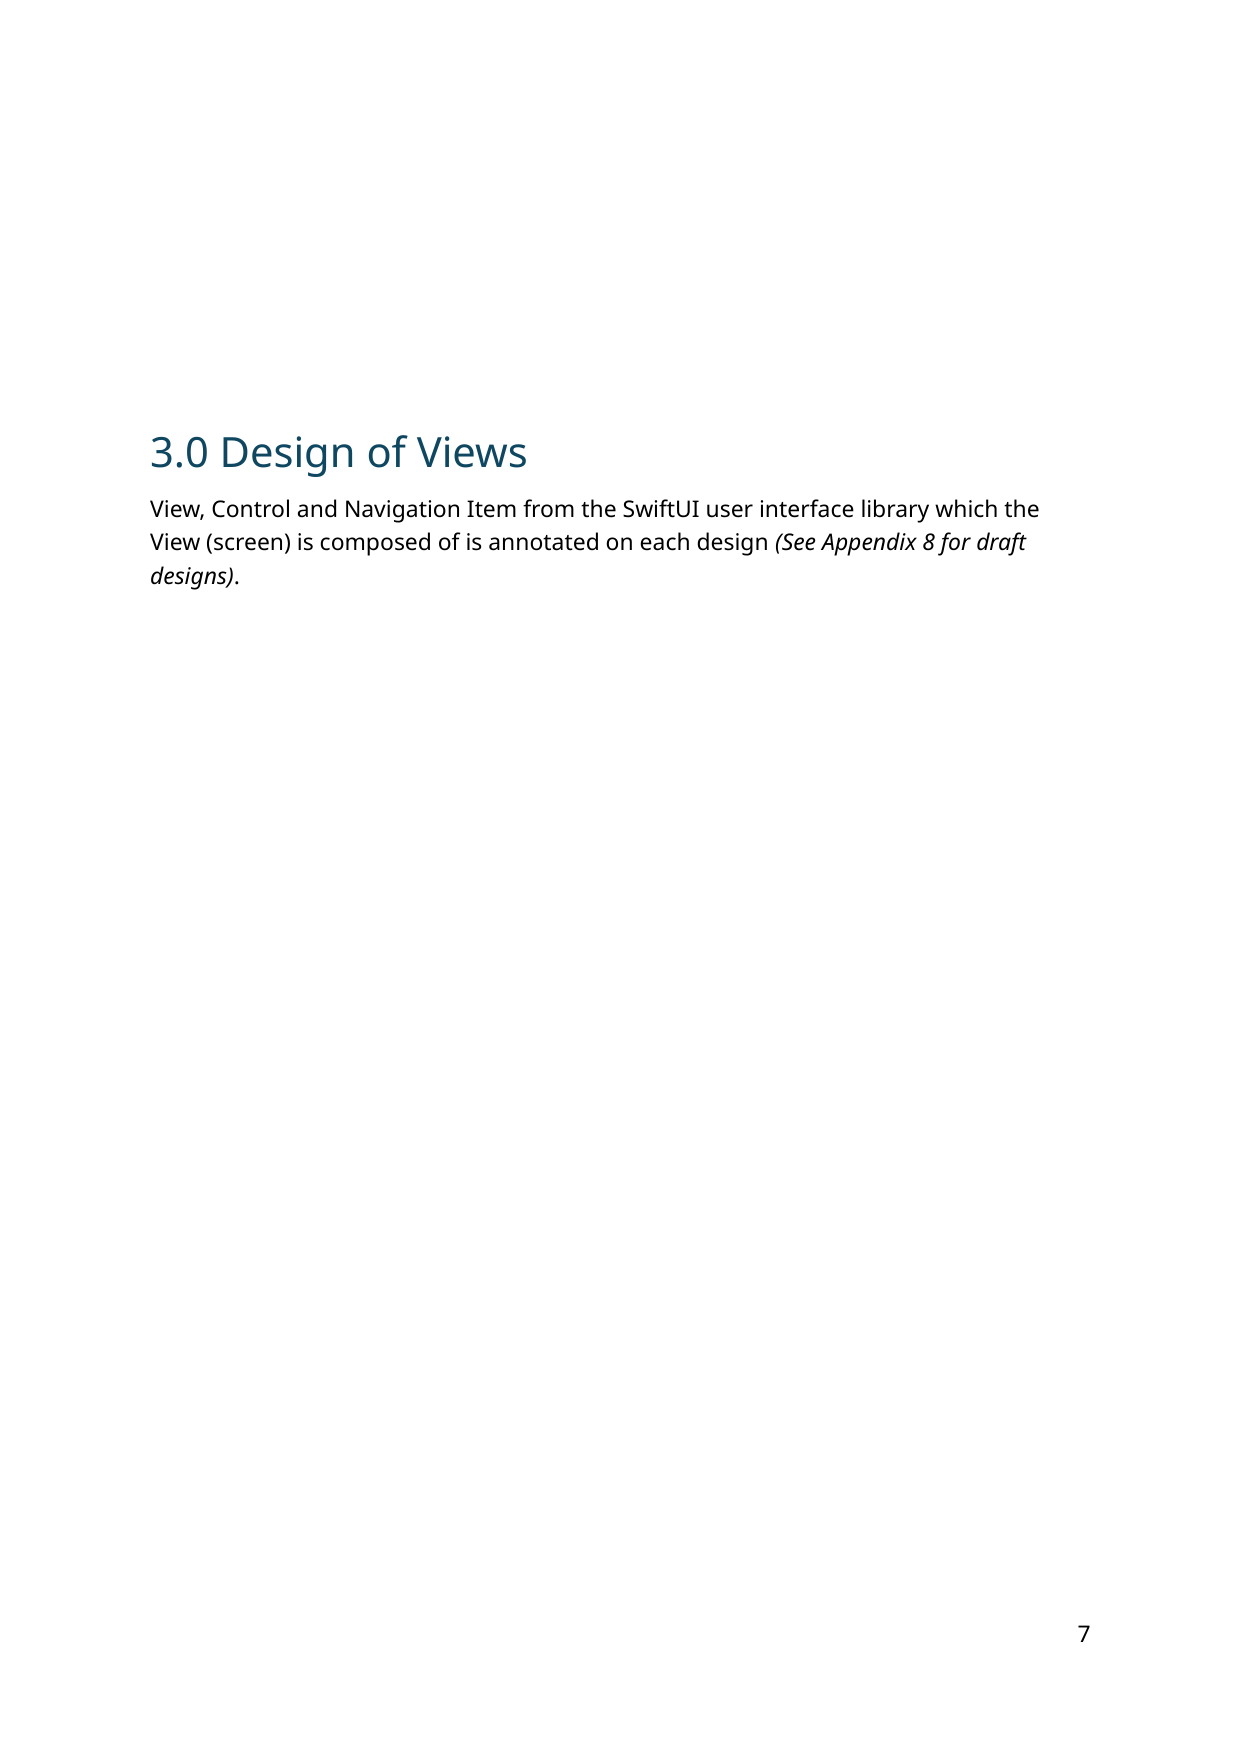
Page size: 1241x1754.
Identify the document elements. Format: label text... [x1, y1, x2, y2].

subtitle 3.0 Design of Views [150, 423, 1090, 480]
text View, Control and Navigation Item from the SwiftUI user interface library which the View (screen) is composed of is annotated on each design (See Appendix 8 for draft designs). [150, 492, 1090, 591]
